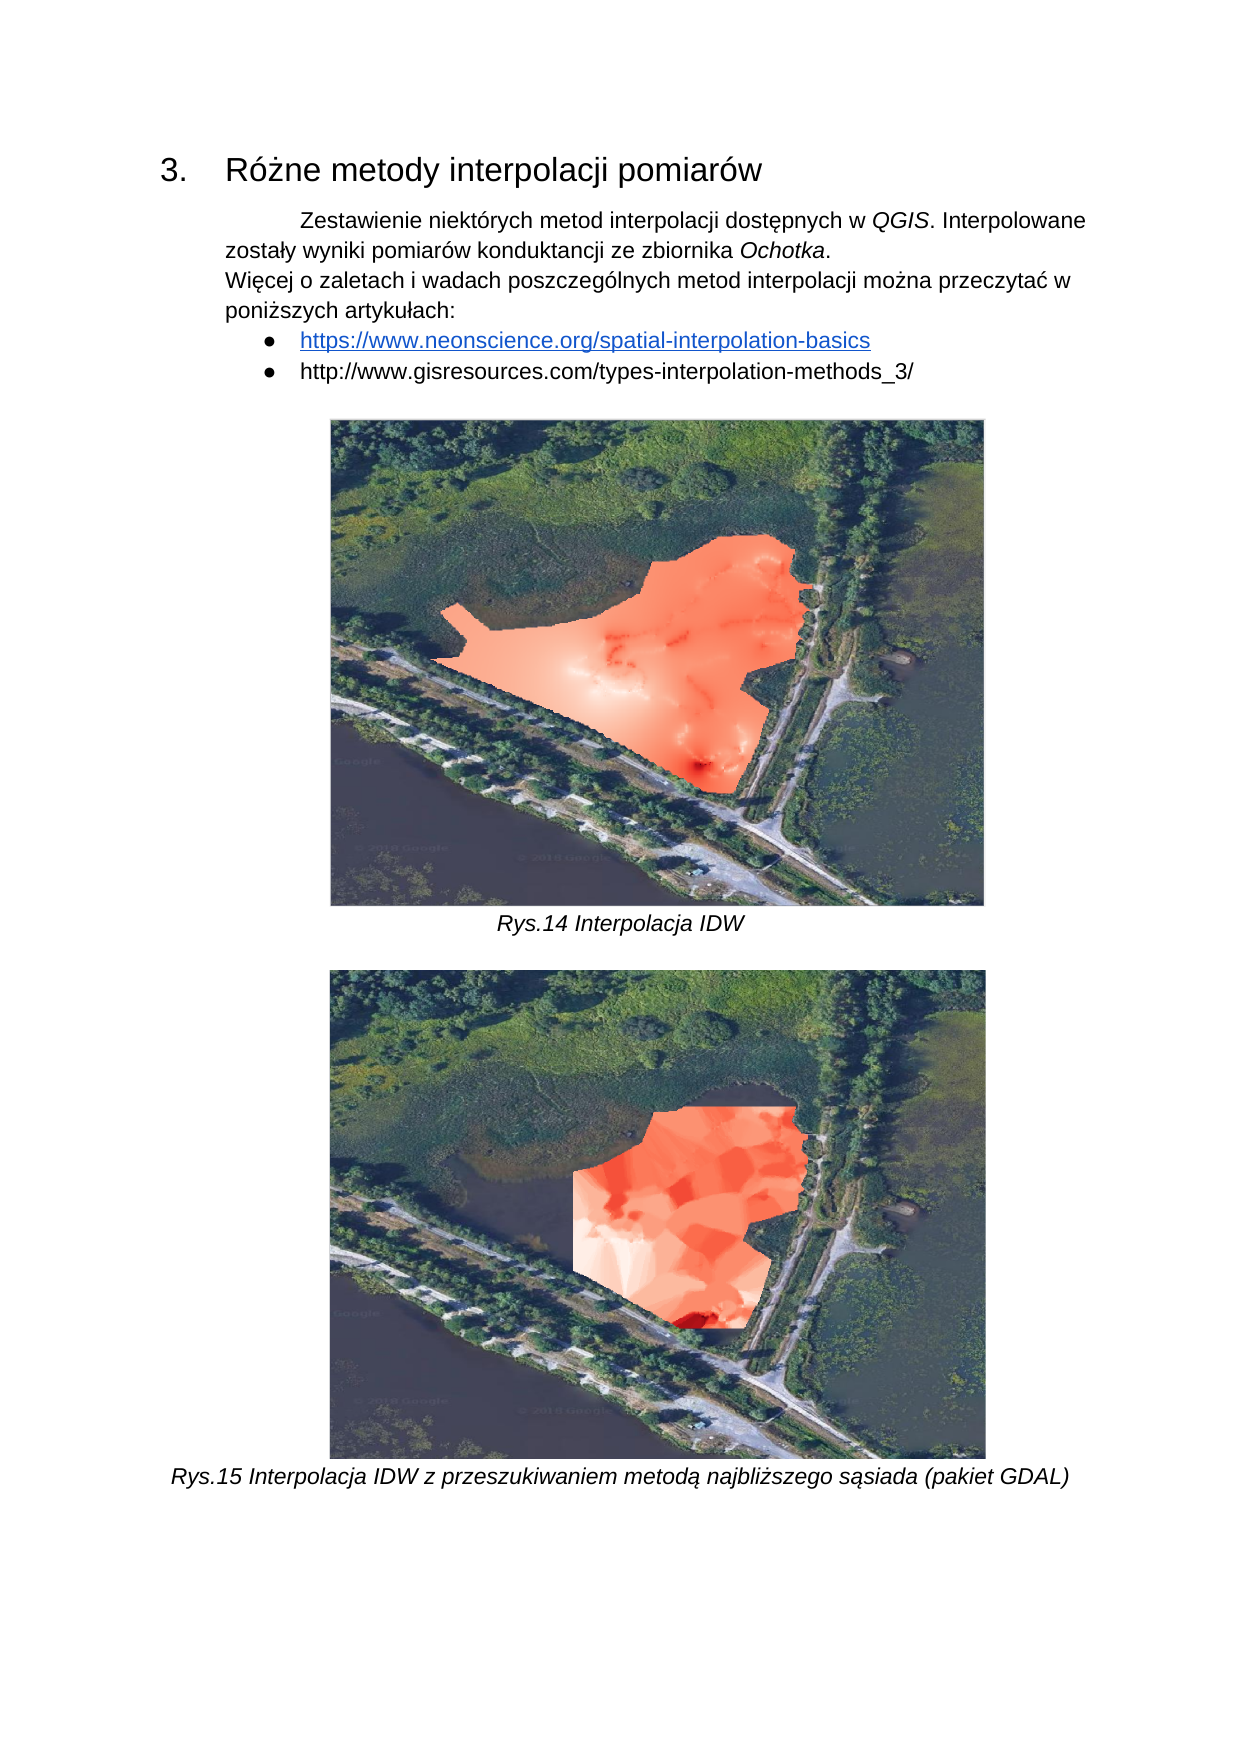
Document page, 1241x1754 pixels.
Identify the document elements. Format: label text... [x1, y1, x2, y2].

picture [329, 418, 986, 907]
text Rys.15 Interpolacja IDW z przeszukiwaniem metodą najbliższego sąsiada (pakiet GDAL) [150, 1463, 1090, 1489]
list http://www.gisresources.com/types-interpolation-methods_3/ [262, 358, 1090, 384]
list https://www.neonscience.org/spatial-interpolation-basics [262, 327, 1090, 354]
text Więcej o zaletach i wadach poszczególnych metod interpolacji można przeczytać w poniższych artykułach: [225, 267, 1090, 324]
picture [329, 970, 986, 1459]
text Zestawienie niektórych metod interpolacji dostępnych w QGIS. Interpolowane zostały wyniki pomiarów konduktancji ze zbiornika Ochotka. [225, 207, 1090, 263]
subtitle Różne metody interpolacji pomiarów [187, 150, 1090, 188]
text Rys.14 Interpolacja IDW [150, 910, 1090, 937]
